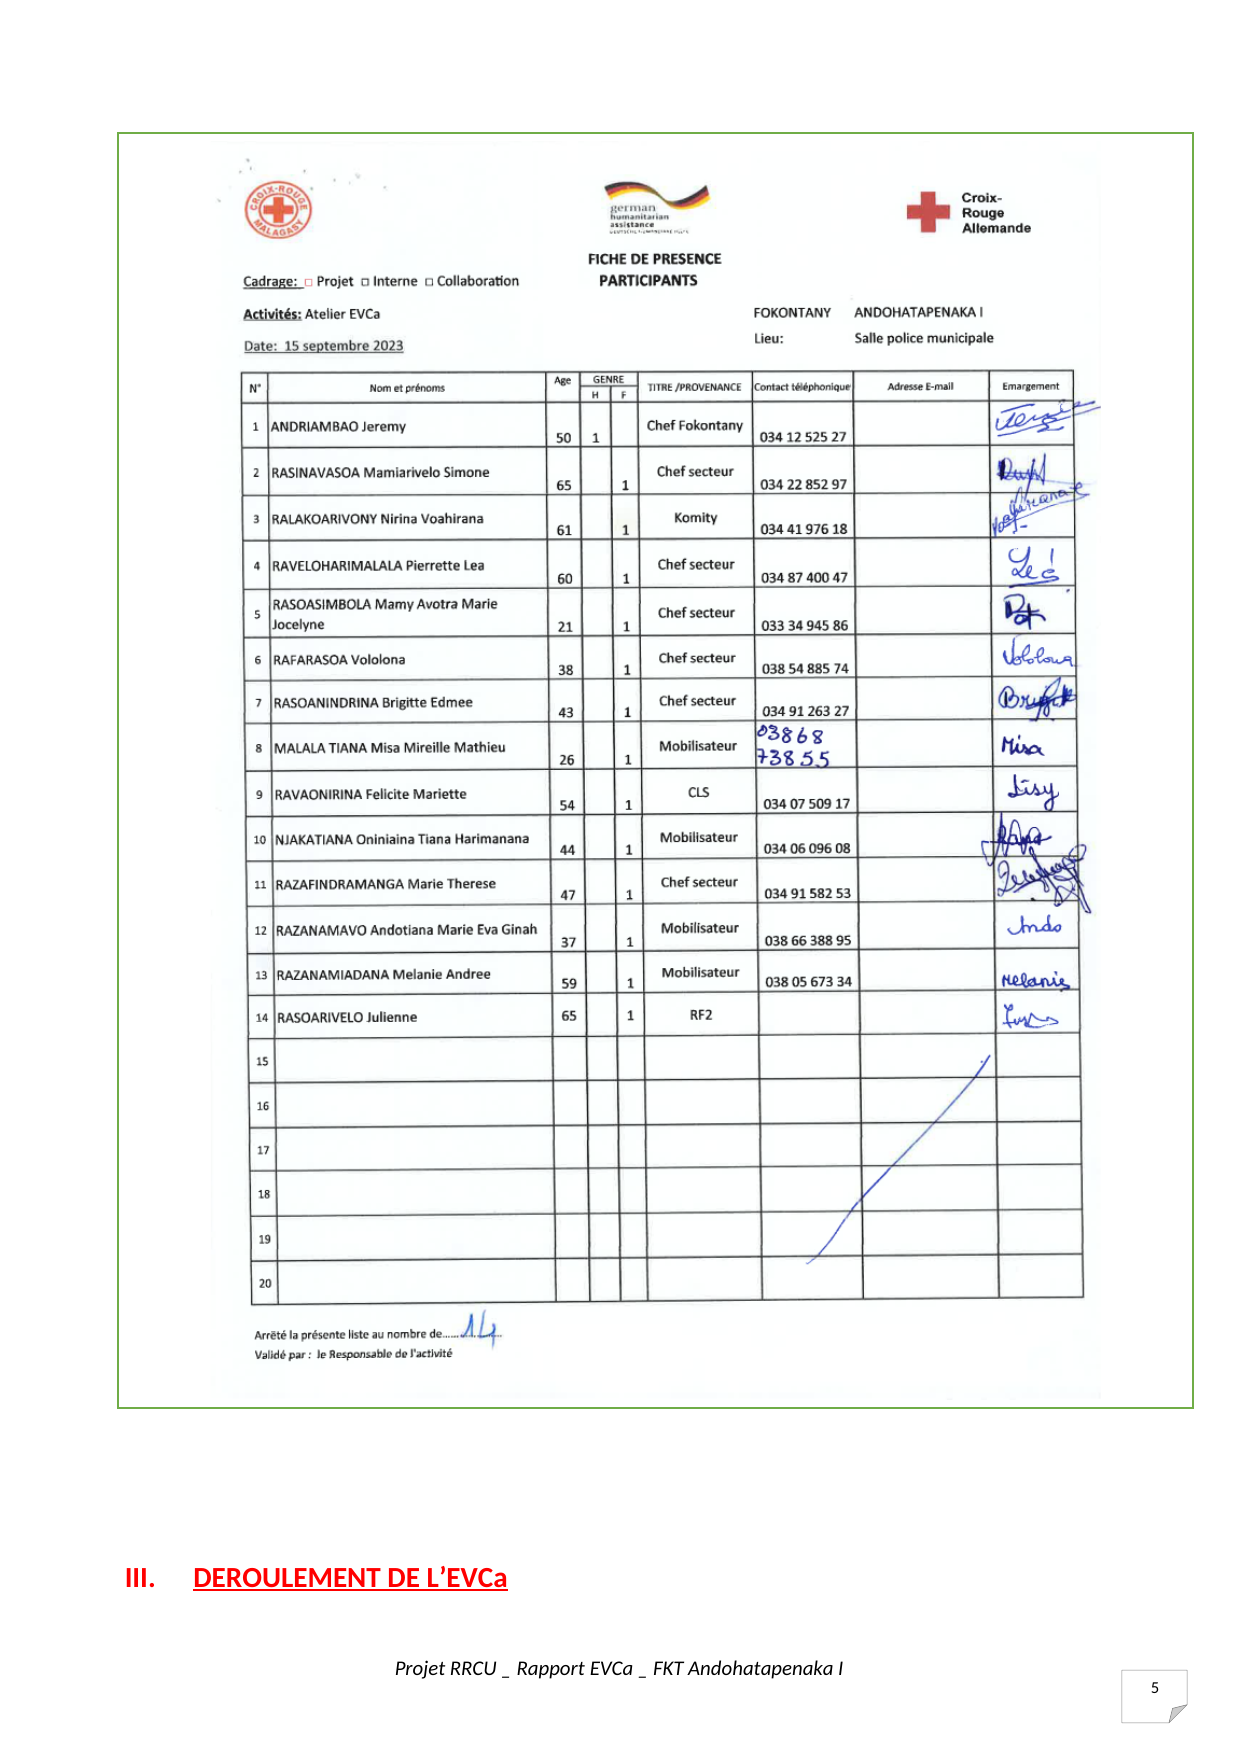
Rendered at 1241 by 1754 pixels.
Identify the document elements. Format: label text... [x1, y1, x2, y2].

picture [210, 141, 1101, 1400]
subtitle DEROULEMENT DE L’EVCa [156, 1559, 1122, 1594]
